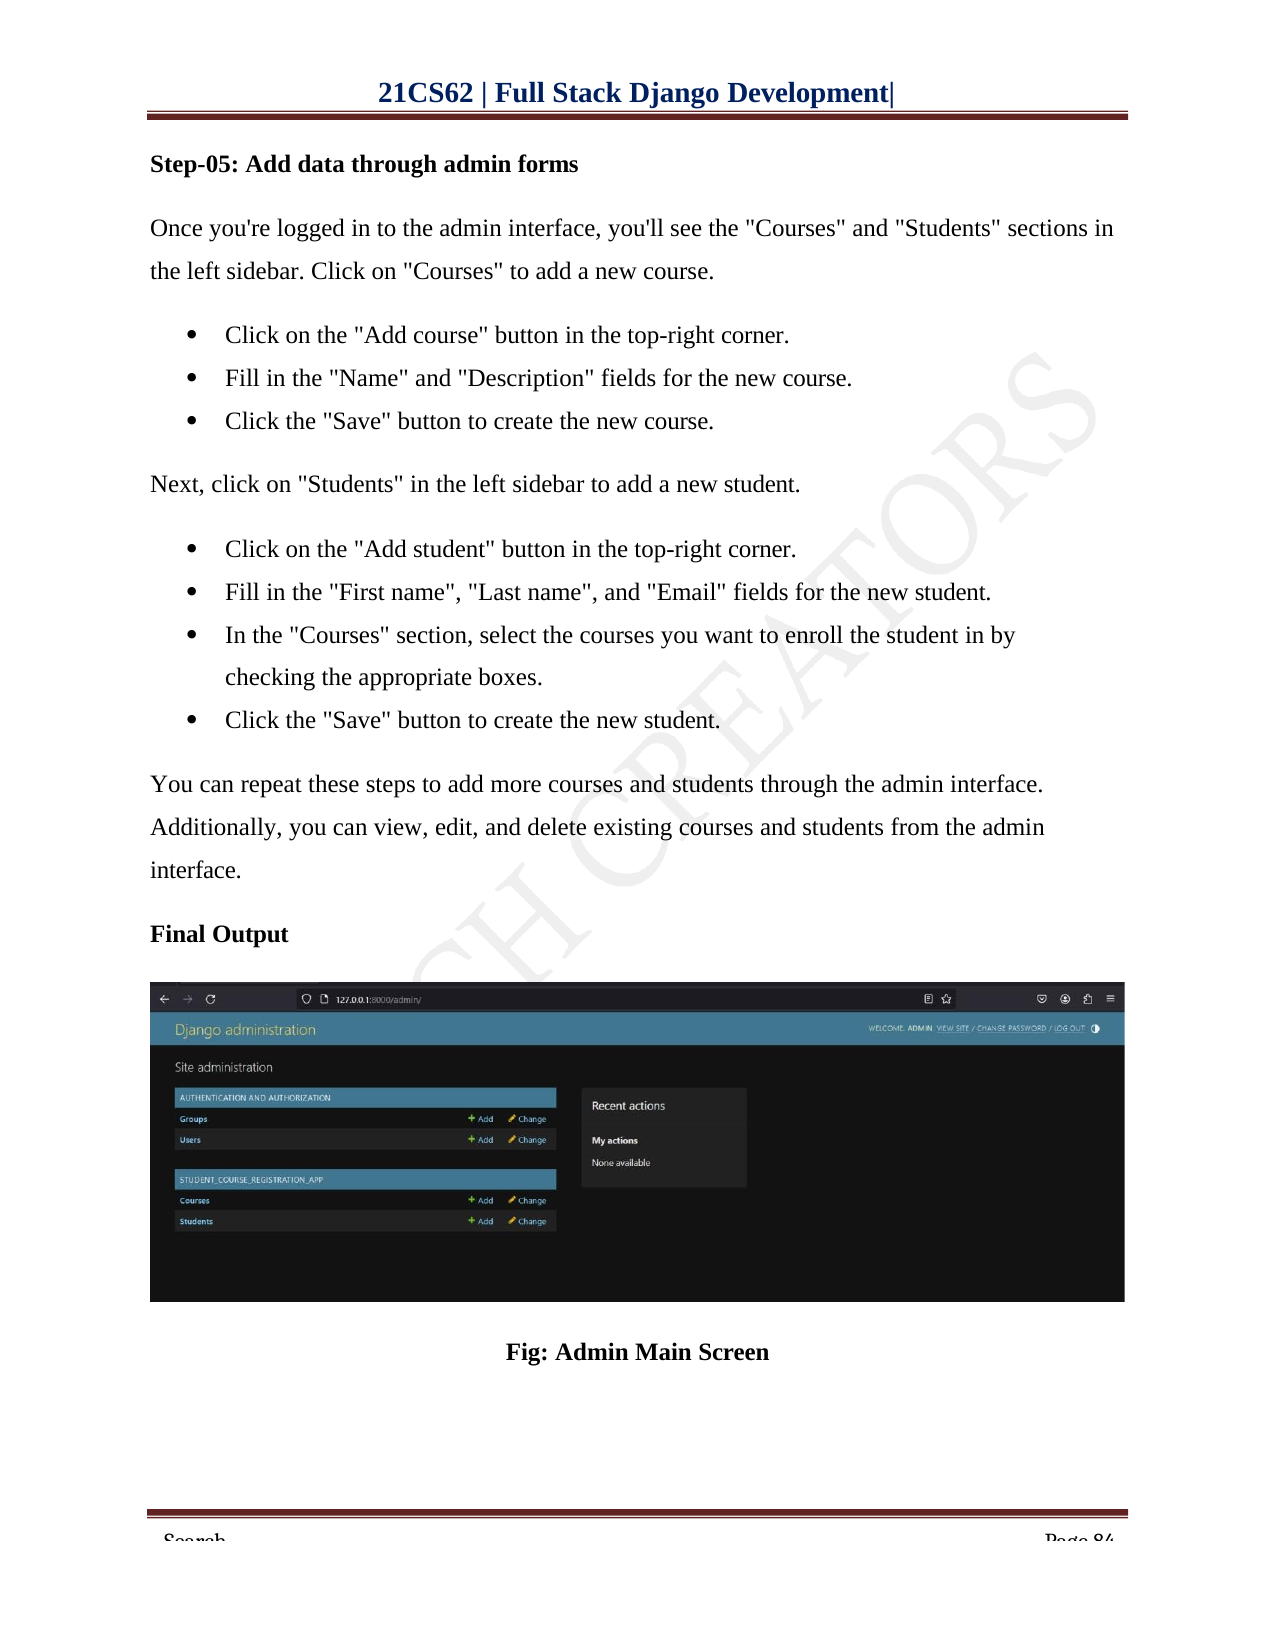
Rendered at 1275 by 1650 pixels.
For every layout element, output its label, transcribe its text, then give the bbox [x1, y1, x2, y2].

list Fill in the "Name" and "Description" fields for the new course. [187, 363, 1179, 392]
list In the "Courses" section, select the courses you want to enroll the student in by checking the appropriate boxes. [187, 620, 1112, 690]
list Fill in the "First name", "Last name", and "Email" fields for the new student. [187, 577, 1179, 606]
list Click on the "Add student" button in the top-right corner. [187, 534, 1179, 562]
text Fig: Admin Main Screen [154, 1337, 1121, 1365]
list Click the "Save" button to create the new student. [187, 705, 1179, 734]
text Final Output [150, 919, 1179, 948]
text Next, click on "Students" in the left sidebar to add a new student. [150, 469, 1179, 498]
list Click the "Save" button to create the new course. [187, 406, 1179, 434]
text You can repeat these steps to add more courses and students through the admin interface. Additionally, you can view, edit, and delete existing courses and students from the admin interface. [150, 769, 1044, 884]
list Click on the "Add course" button in the top-right corner. [187, 320, 1179, 349]
picture [165, 351, 1096, 469]
picture [165, 498, 1096, 919]
picture [150, 948, 1125, 1302]
text Step-05: Add data through admin forms [150, 149, 1179, 177]
text Once you're logged in to the admin interface, you'll see the "Courses" and "Students" sections in the left sidebar. Click on "Courses" to add a new course. [150, 213, 1120, 284]
